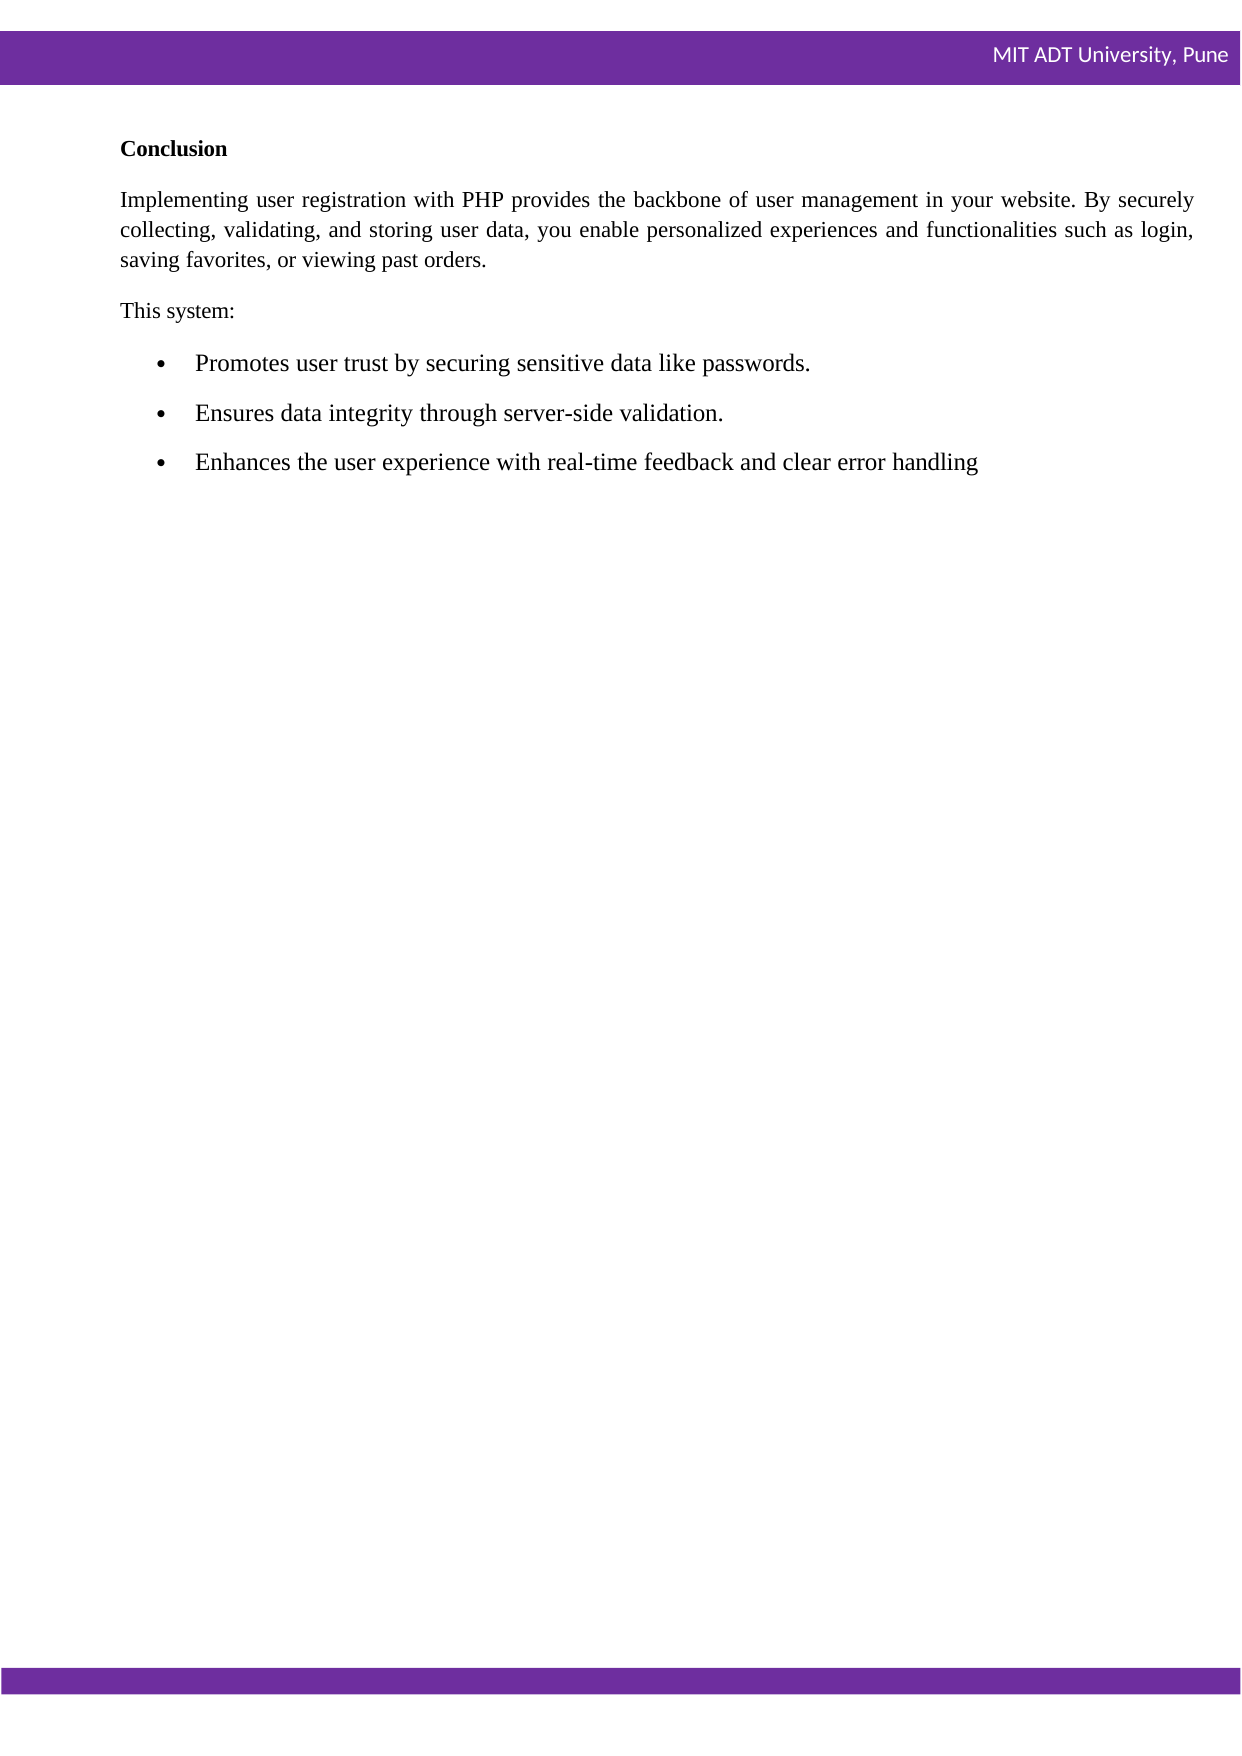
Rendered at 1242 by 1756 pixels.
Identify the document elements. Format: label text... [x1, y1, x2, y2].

subtitle Conclusion [120, 134, 1212, 161]
list Ensures data integrity through server-side validation. [157, 398, 1212, 427]
list Enhances the user experience with real-time feedback and clear error handling [157, 447, 1212, 476]
text Implementing user registration with PHP provides the backbone of user management in your website. By securely collecting, validating, and storing user data, you enable personalized experiences and functionalities such as login, saving favorites, or viewing past orders. [120, 186, 1196, 273]
text This system: [120, 297, 1212, 323]
list Promotes user trust by securing sensitive data like passwords. [157, 348, 1212, 377]
